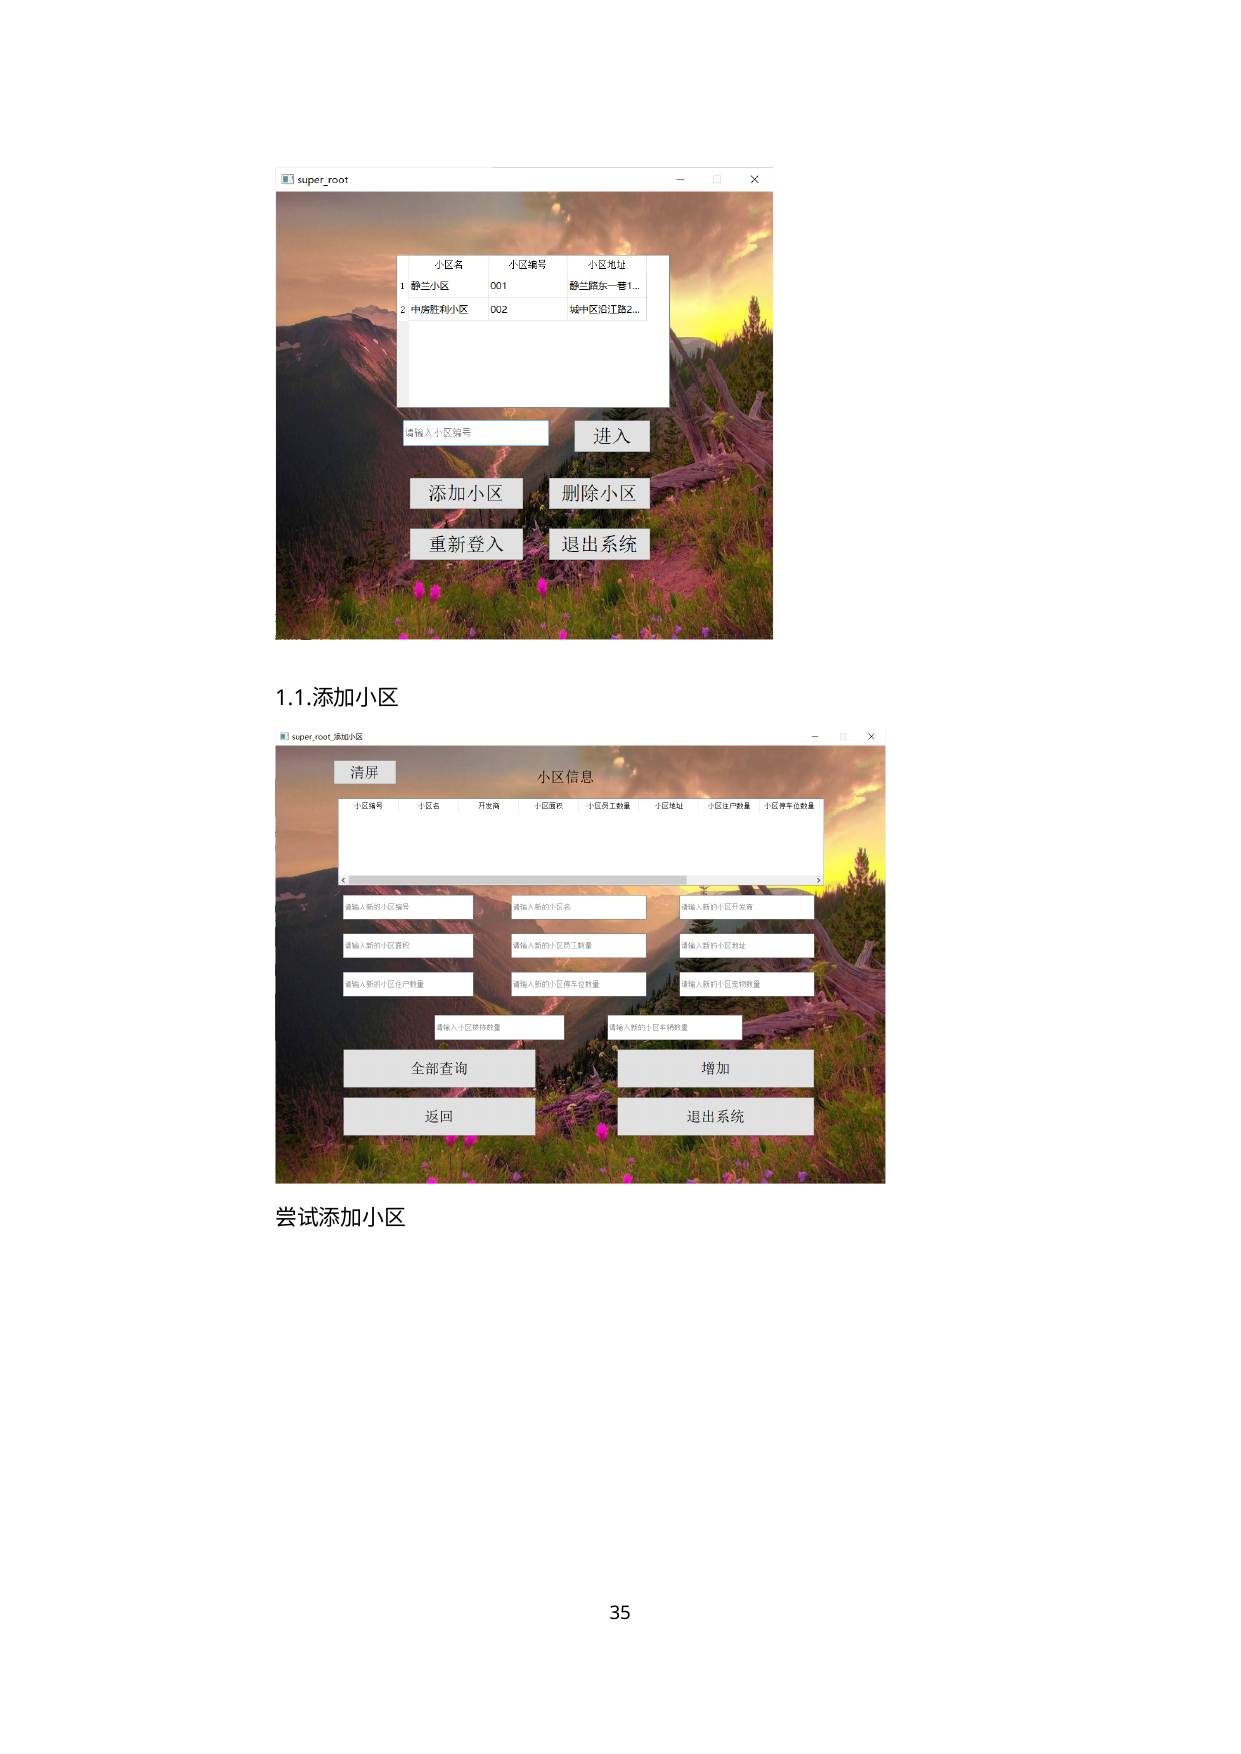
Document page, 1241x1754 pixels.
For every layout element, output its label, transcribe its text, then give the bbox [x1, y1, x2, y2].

text 1.1.添加小区 [187, 680, 1053, 712]
picture [275, 167, 774, 640]
text 尝试添加小区 [187, 1200, 1053, 1232]
picture [275, 728, 886, 1184]
